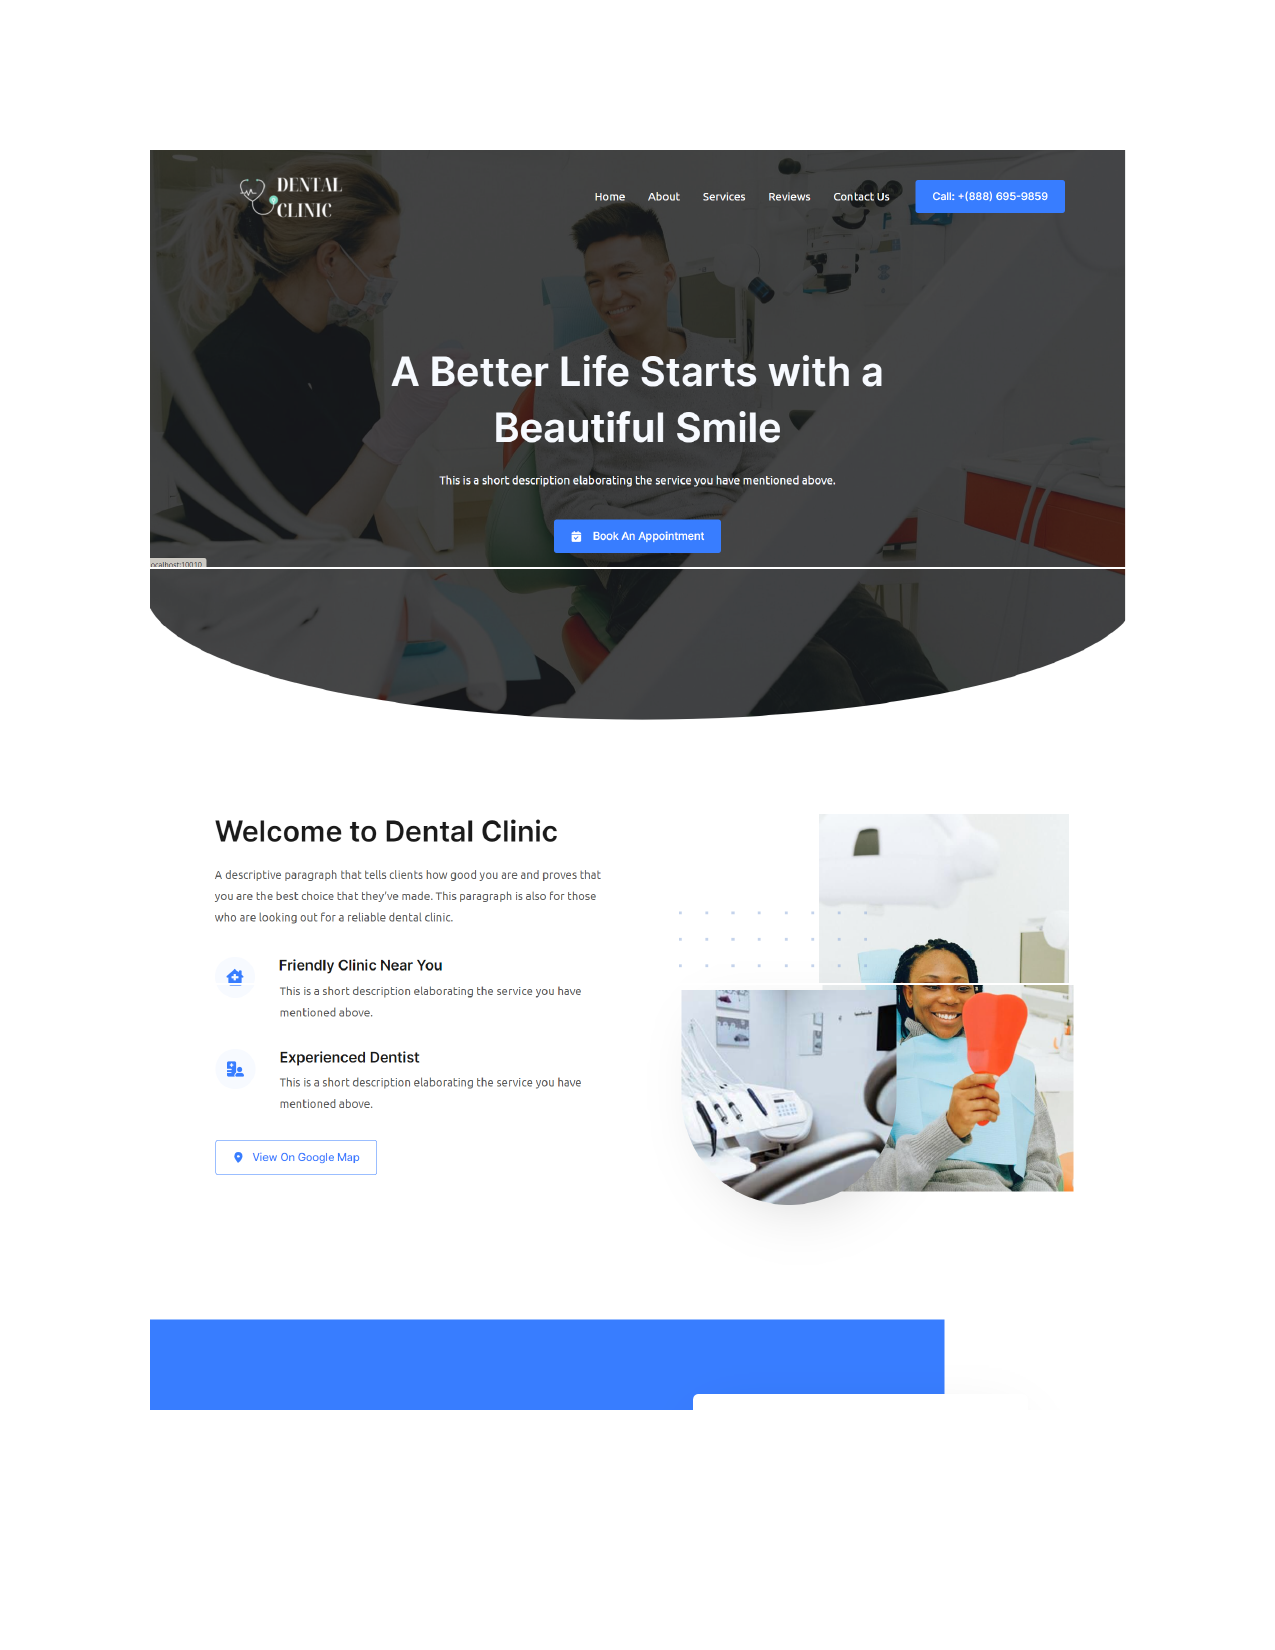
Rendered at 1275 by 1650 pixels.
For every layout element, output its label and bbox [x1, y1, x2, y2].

picture [150, 150, 1125, 567]
picture [150, 569, 1125, 983]
picture [150, 985, 1134, 1410]
